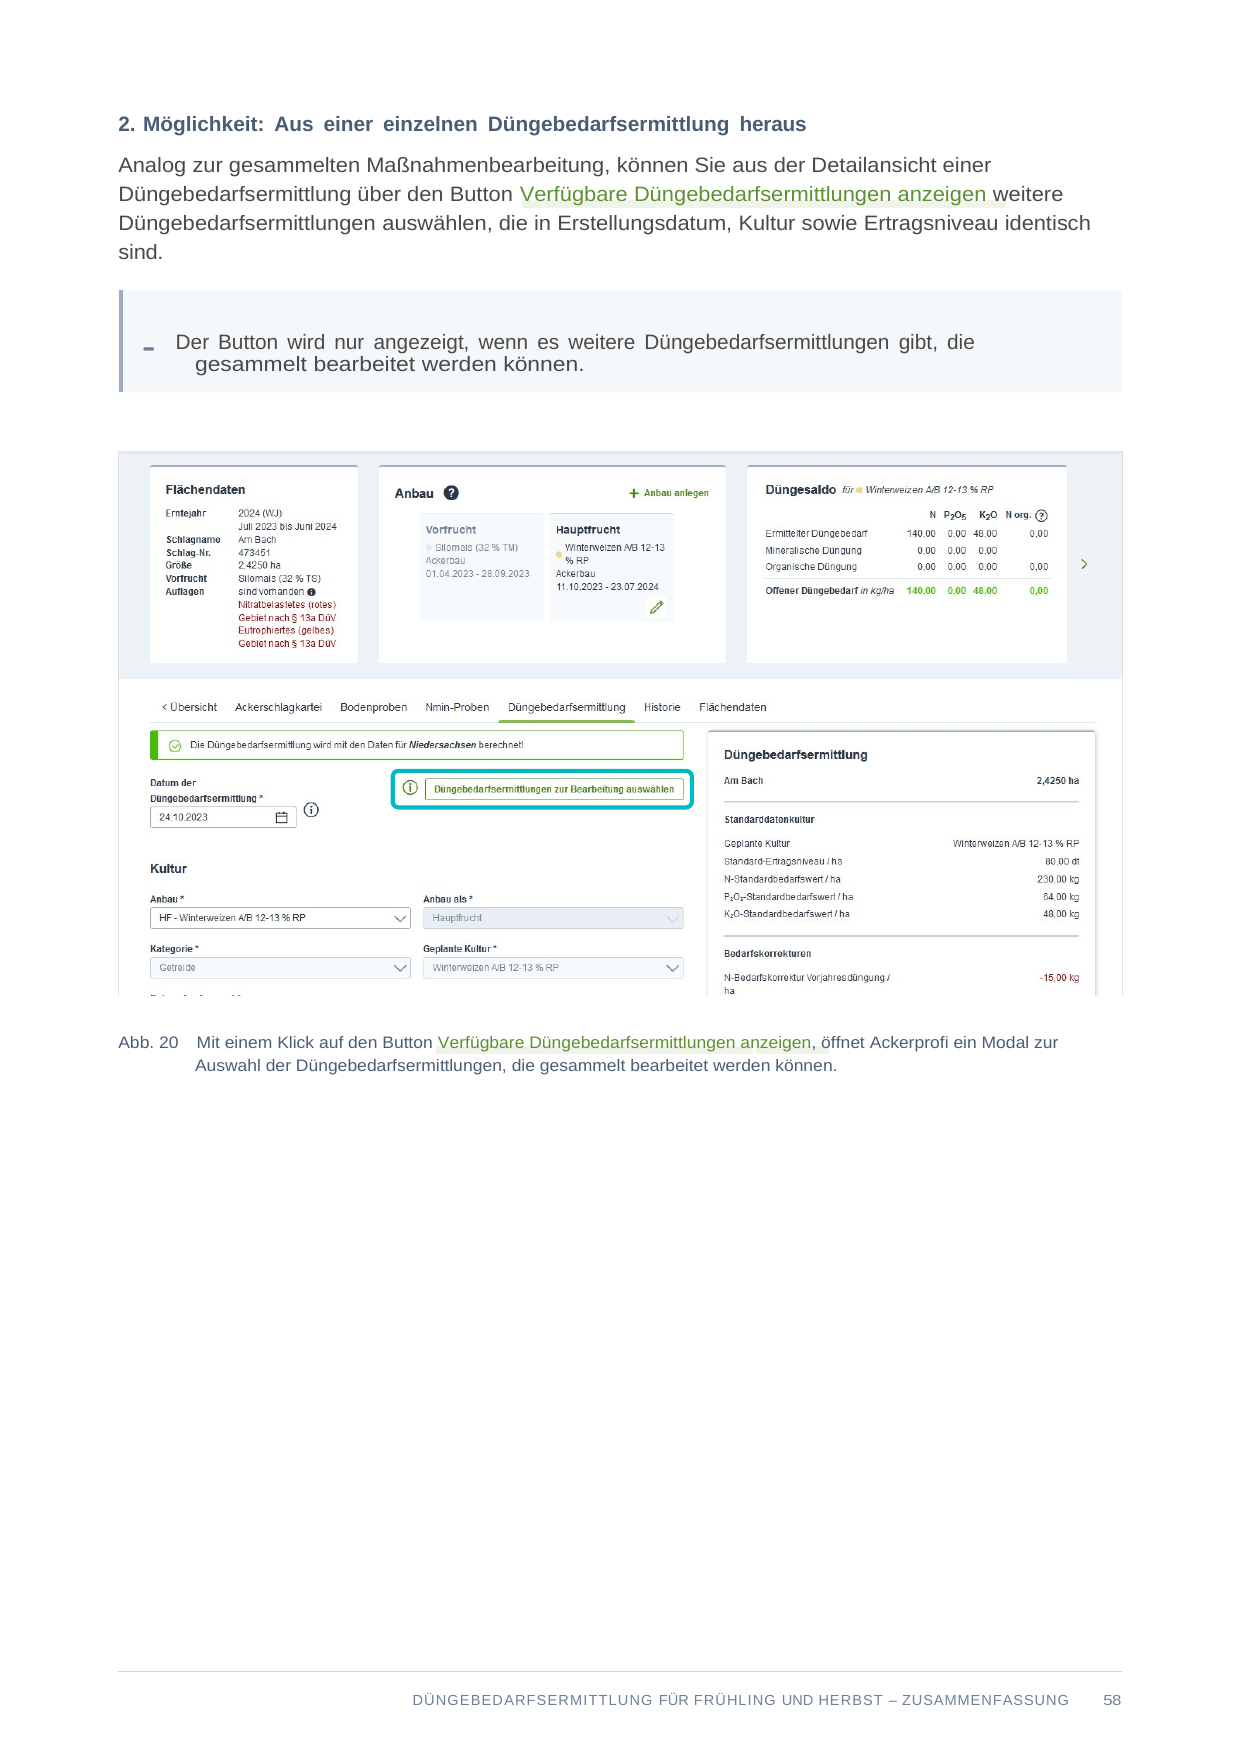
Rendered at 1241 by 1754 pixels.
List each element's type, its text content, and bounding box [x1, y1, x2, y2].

subtitle Möglichkeit: Aus einer einzelnen Düngebedarfsermittlung heraus [118, 112, 1240, 136]
text Analog zur gesammelten Maßnahmenbearbeitung, können Sie aus der Detailansicht einer Düngebedarfsermittlung über den Button Verfügbare Düngebedarfsermittlungen anzeigen weitere Düngebedarfsermittlungen auswählen, die in Erstellungsdatum, Kultur sowie Ertragsniveau identisch sind. [118, 153, 1118, 264]
text Abb. 20 Mit einem Klick auf den Button Verfügbare Düngebedarfsermittlungen anzeigen, öffnet Ackerprofi ein Modal zur Auswahl der Düngebedarfsermittlungen, die gesammelt bearbeitet werden können. [118, 1033, 1118, 1075]
picture [118, 451, 1123, 996]
